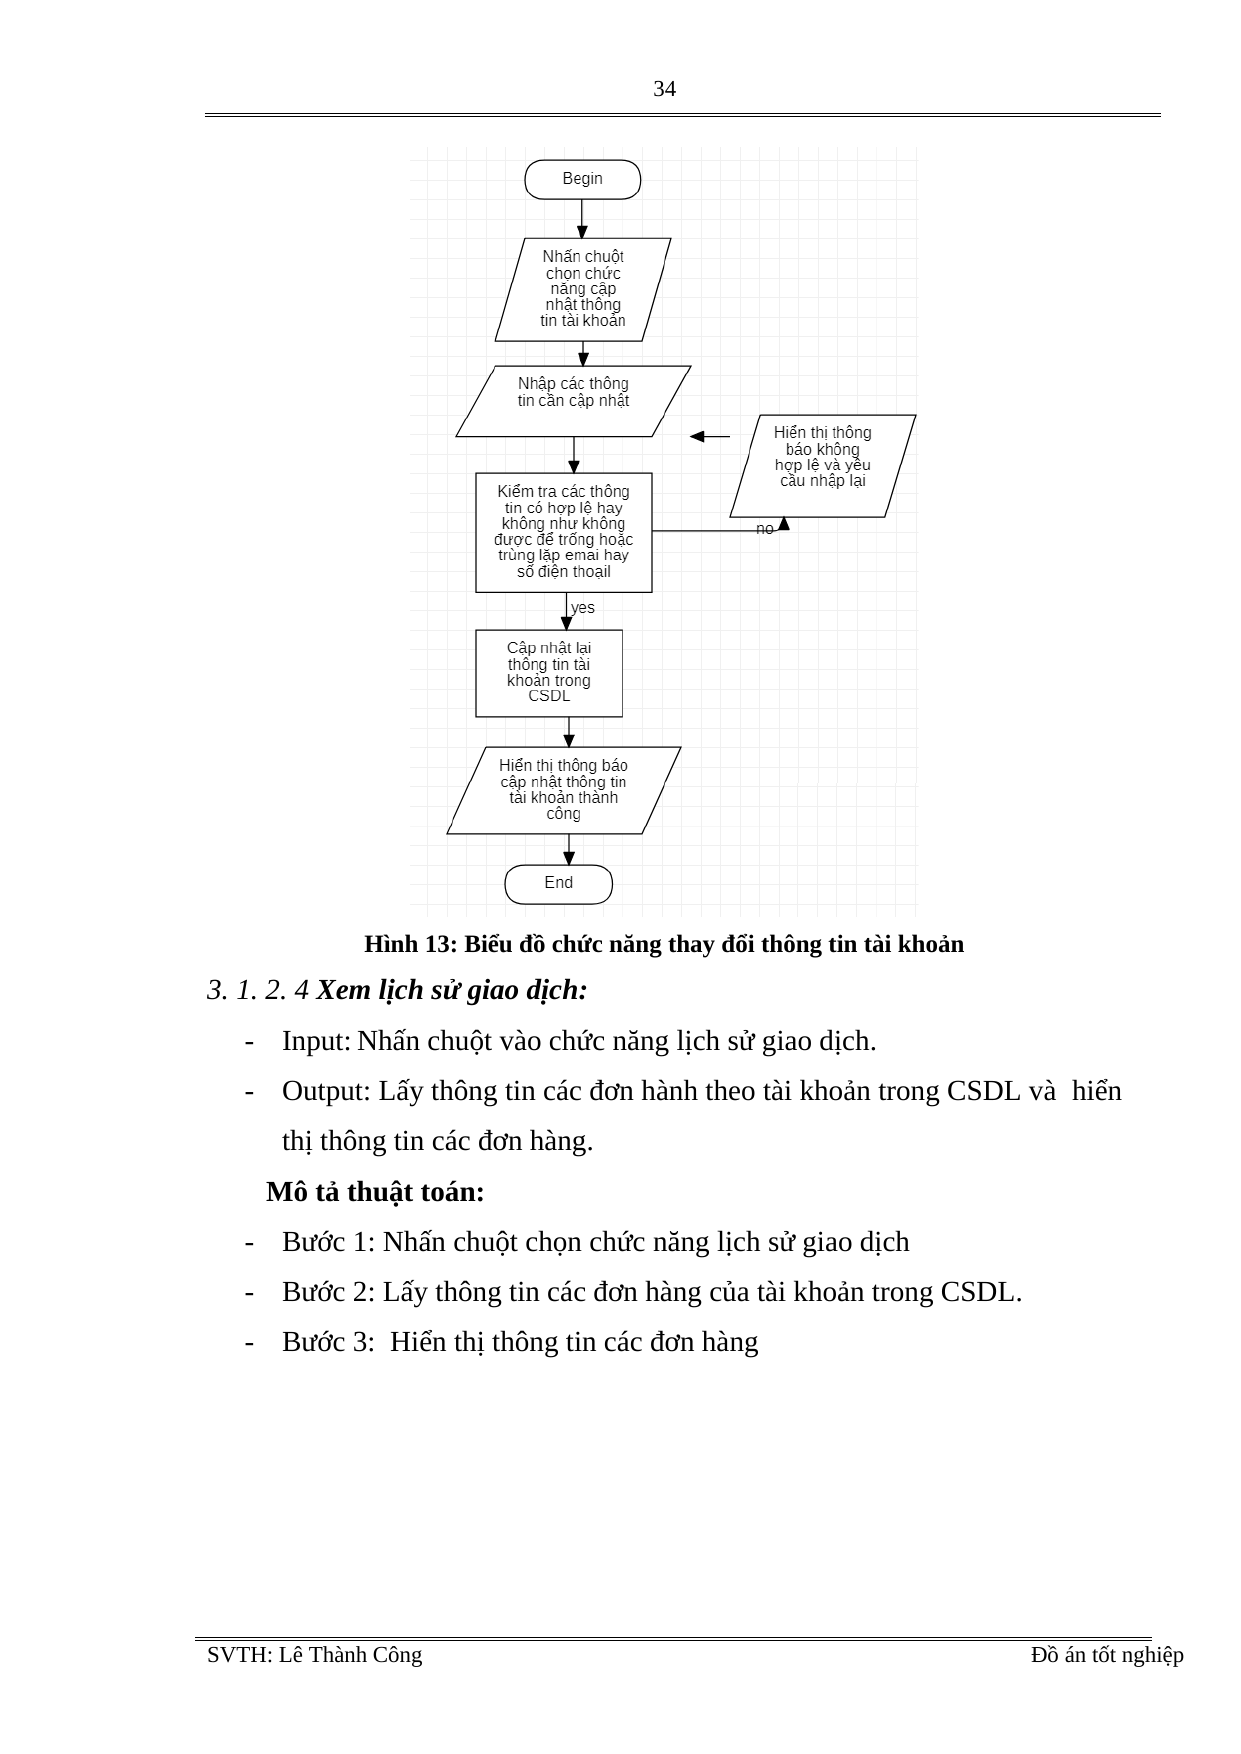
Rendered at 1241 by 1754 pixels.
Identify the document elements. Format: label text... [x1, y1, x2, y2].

list Output: Lấy thông tin các đơn hành theo tài khoản trong CSDL và hiển thị thông tin các đơn hàng. [244, 1073, 1122, 1157]
list Input: Nhấn chuột vào chức năng lịch sử giao dịch. [244, 1023, 1122, 1056]
list Bước 3: Hiển thị thông tin các đơn hàng [244, 1324, 1122, 1358]
list Bước 1: Nhấn chuột chọn chức năng lịch sử giao dịch [244, 1224, 1122, 1257]
text Mô tả thuật toán: [207, 1174, 1122, 1207]
picture [410, 147, 919, 917]
subtitle Xem lịch sử giao dịch: [207, 972, 1122, 1006]
list Bước 2: Lấy thông tin các đơn hàng của tài khoản trong CSDL. [244, 1274, 1122, 1308]
